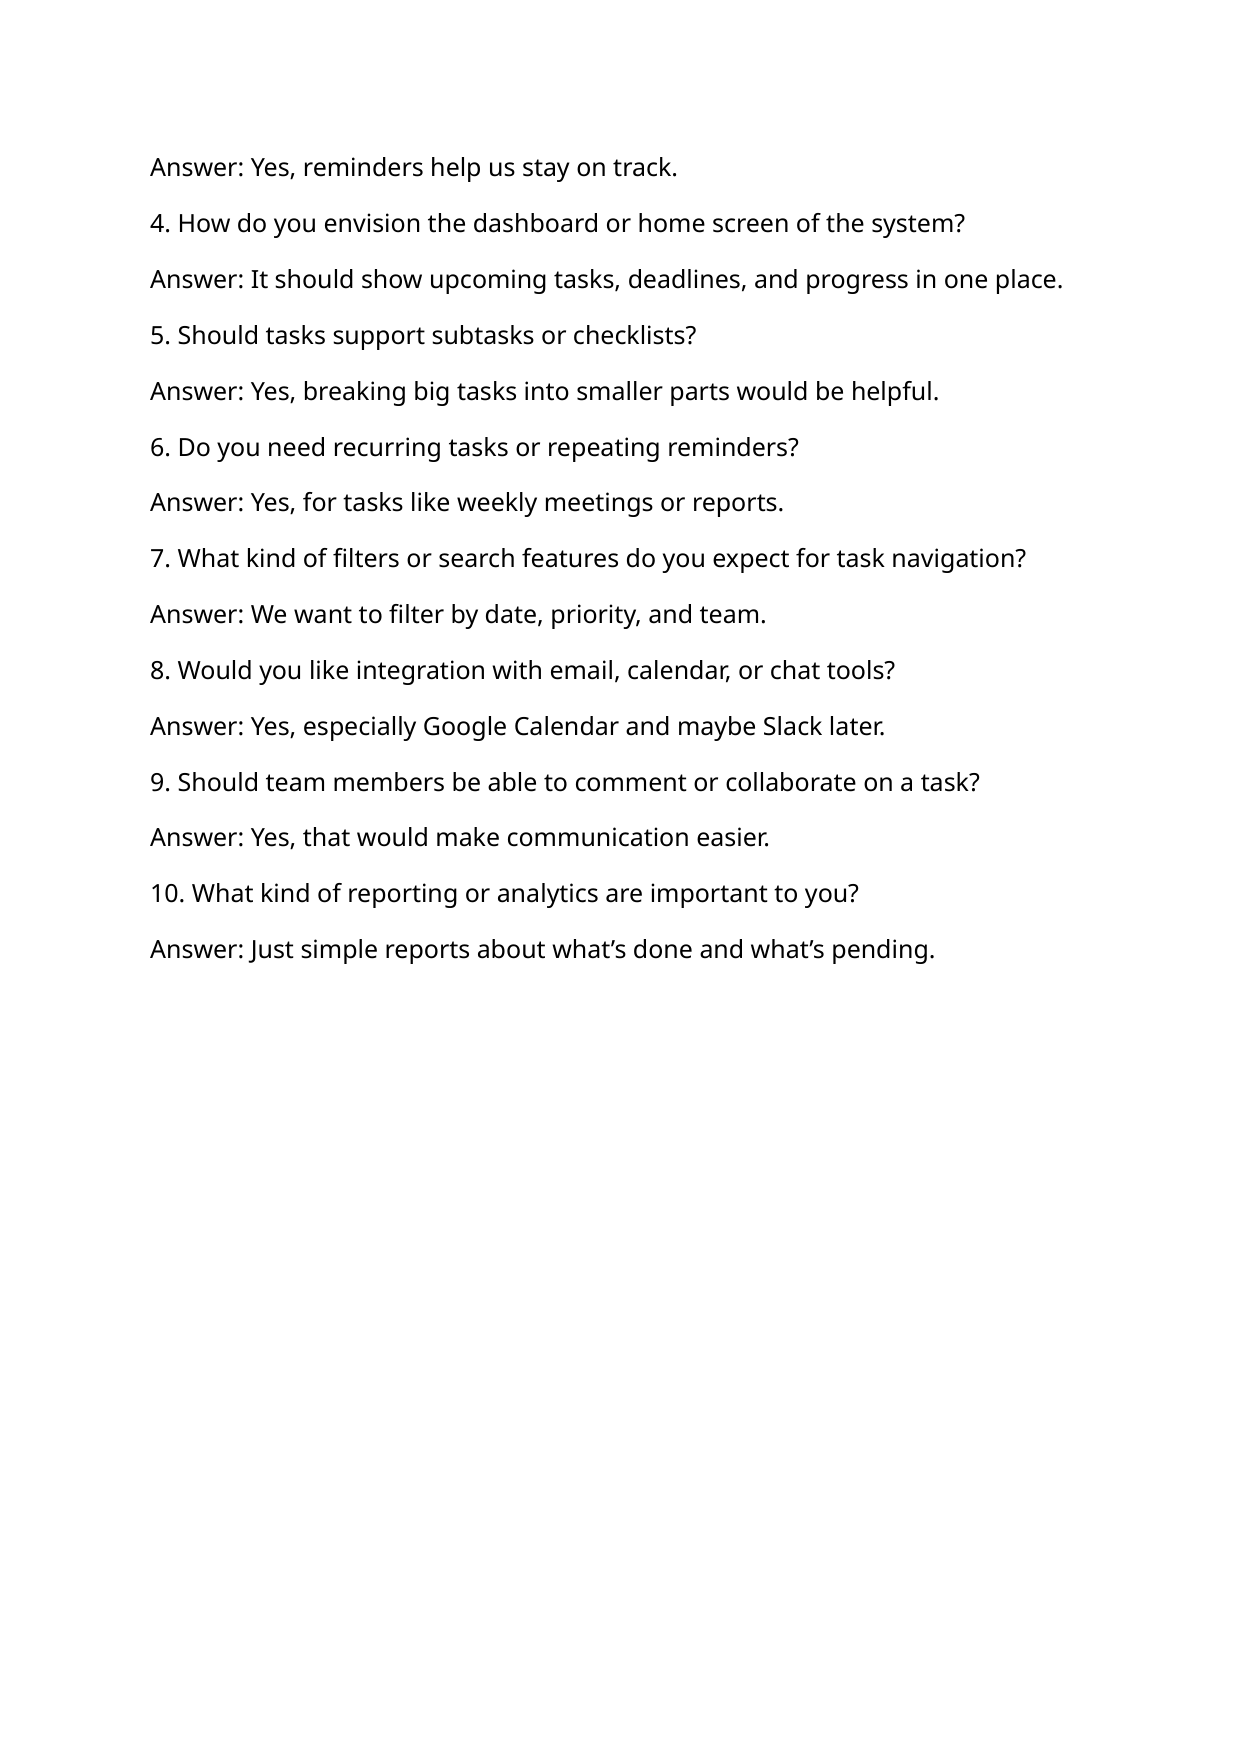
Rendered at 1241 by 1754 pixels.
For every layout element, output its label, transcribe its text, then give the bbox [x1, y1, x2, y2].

text 10. What kind of reporting or analytics are important to you? [150, 876, 1090, 910]
text Answer: Yes, reminders help us stay on track. [150, 150, 1090, 184]
text Answer: Yes, especially Google Calendar and maybe Slack later. [150, 708, 1090, 742]
text 4. How do you envision the dashboard or home screen of the system? [150, 206, 1090, 240]
text Answer: We want to filter by date, priority, and team. [150, 597, 1090, 631]
text 7. What kind of filters or search features do you expect for task navigation? [150, 541, 1090, 575]
text Answer: Yes, breaking big tasks into smaller parts would be helpful. [150, 373, 1090, 407]
text Answer: Yes, for tasks like weekly meetings or reports. [150, 485, 1090, 519]
text Answer: Just simple reports about what’s done and what’s pending. [150, 932, 1090, 966]
text 9. Should team members be able to comment or collaborate on a task? [150, 764, 1090, 798]
text 6. Do you need recurring tasks or repeating reminders? [150, 429, 1090, 463]
text Answer: It should show upcoming tasks, deadlines, and progress in one place. [150, 262, 1090, 296]
text 5. Should tasks support subtasks or checklists? [150, 317, 1090, 352]
text 8. Would you like integration with email, calendar, or chat tools? [150, 652, 1090, 687]
text Answer: Yes, that would make communication easier. [150, 820, 1090, 854]
